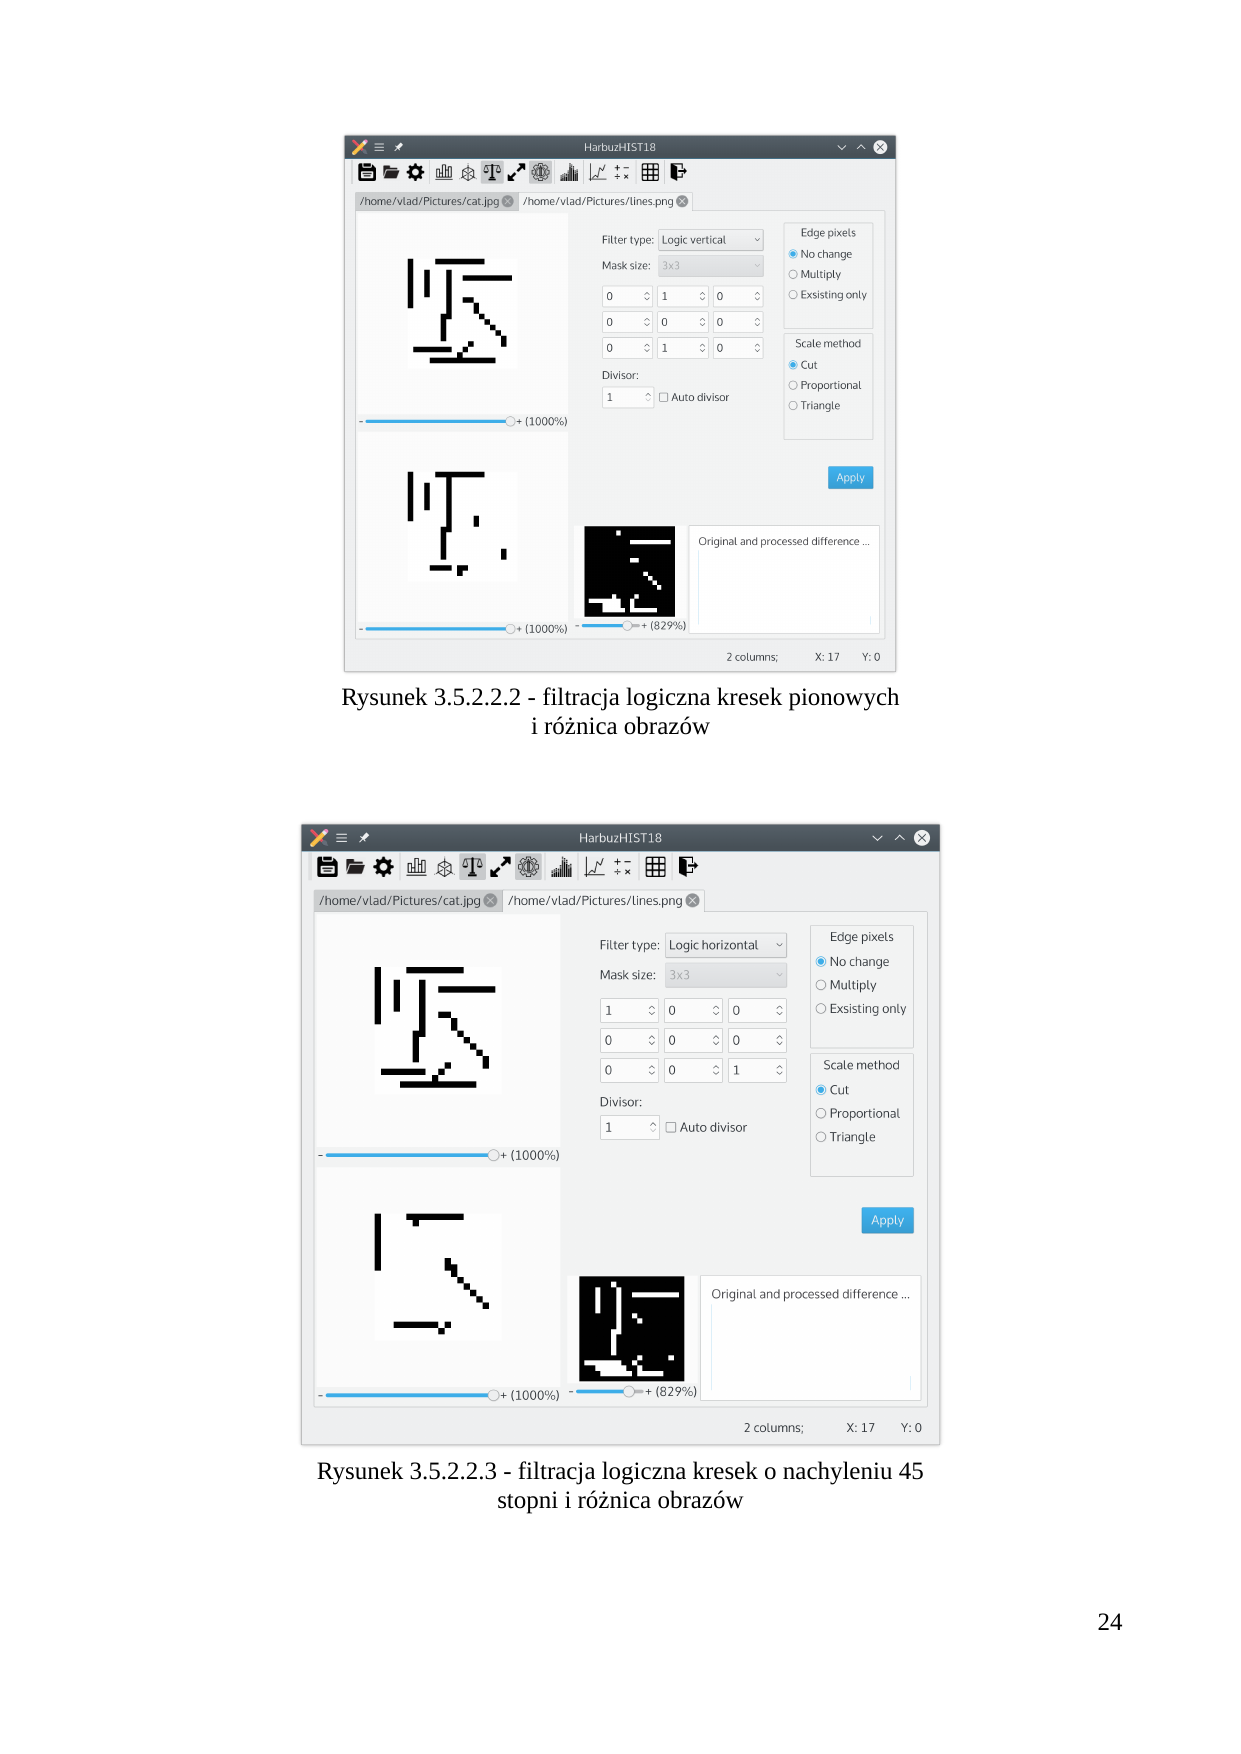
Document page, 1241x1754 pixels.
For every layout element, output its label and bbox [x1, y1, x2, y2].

picture [295, 818, 946, 1451]
picture [339, 130, 901, 677]
